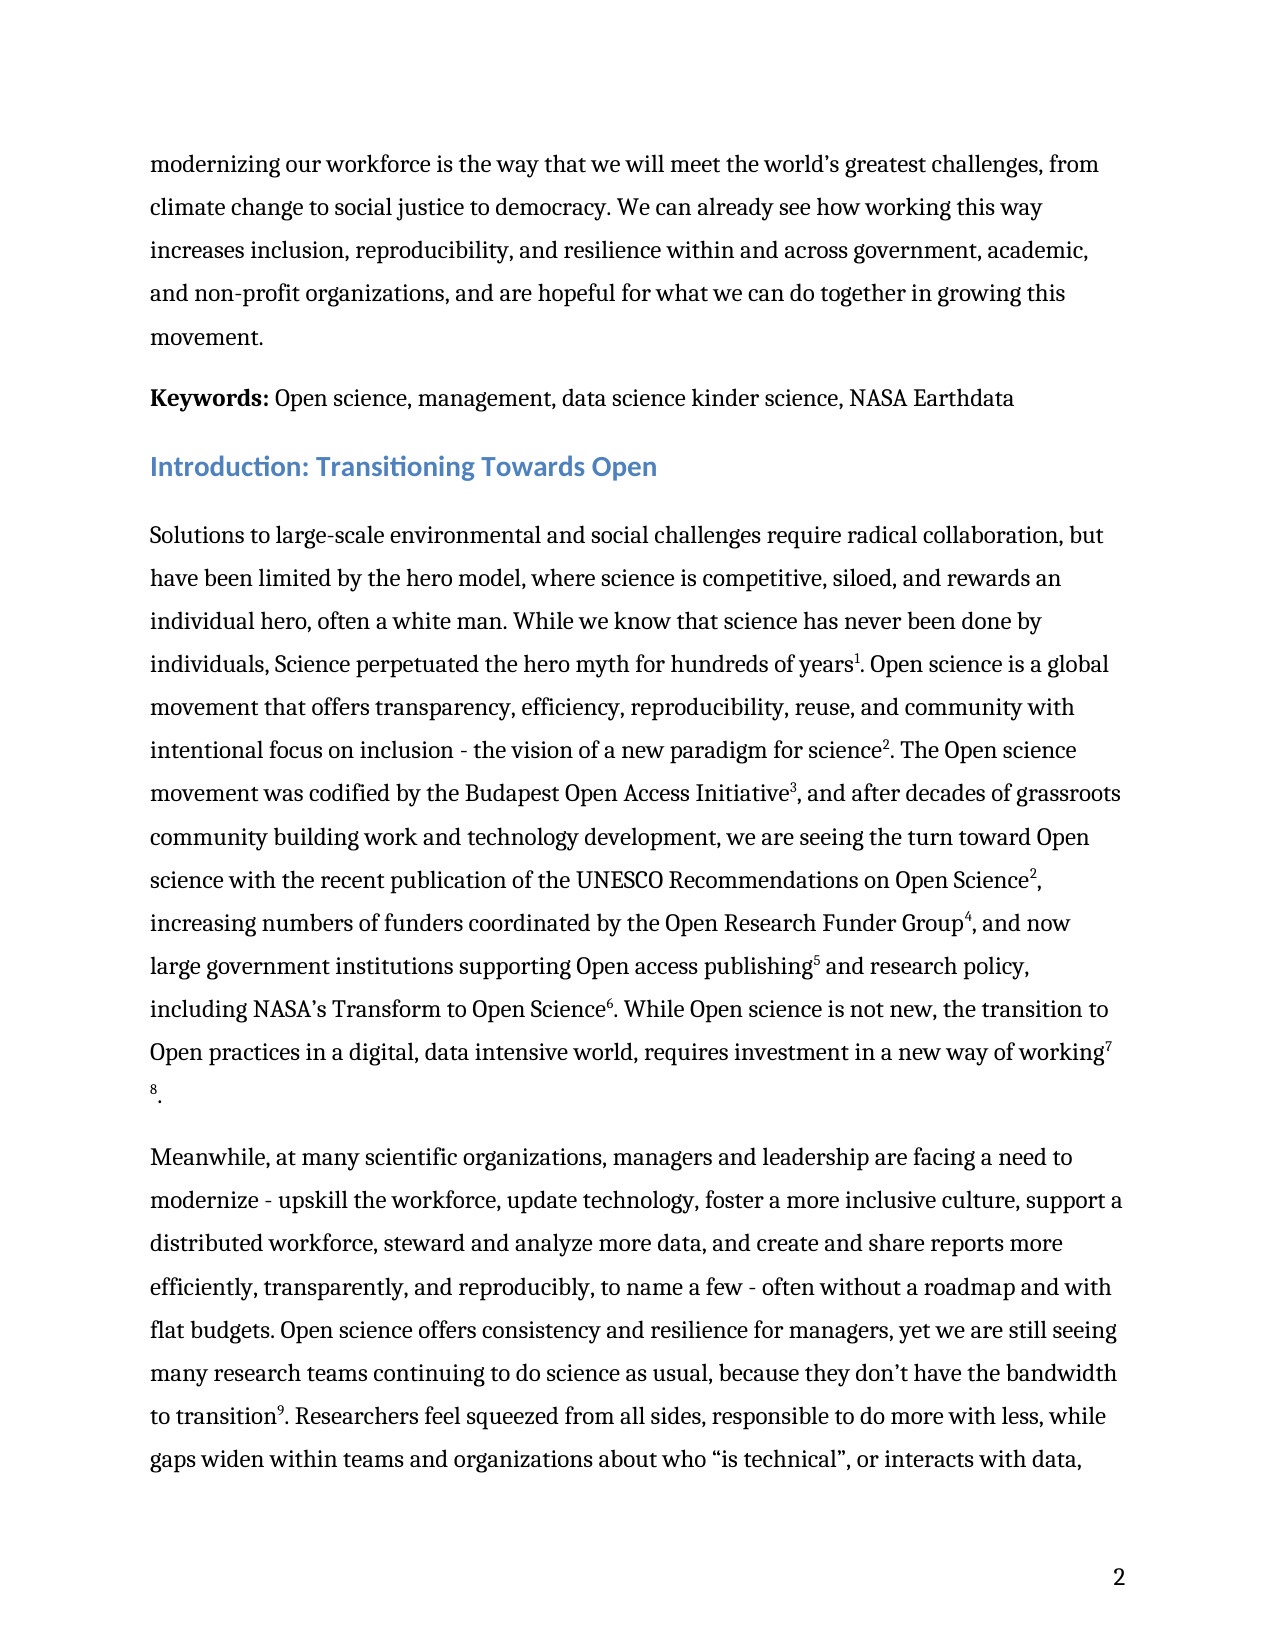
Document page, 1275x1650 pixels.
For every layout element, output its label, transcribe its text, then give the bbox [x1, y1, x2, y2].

subtitle Introduction: Transitioning Towards Open [150, 448, 1125, 484]
text Solutions to large-scale environmental and social challenges require radical collaboration, but have been limited by the hero model, where science is competitive, siloed, and rewards an individual hero, often a white man. While we know that science has never been done by individuals, Science perpetuated the hero myth for hundreds of years1. Open science is a global movement that offers transparency, efficiency, reproducibility, reuse, and community with intentional focus on inclusion - the vision of a new paradigm for science2. The Open science movement was codified by the Budapest Open Access Initiative3, and after decades of grassroots community building work and technology development, we are seeing the turn toward Open science with the recent publication of the UNESCO Recommendations on Open Science2, increasing numbers of funders coordinated by the Open Research Funder Group4, and now large government institutions supporting Open access publishing5 and research policy, including NASA’s Transform to Open Science6. While Open science is not new, the transition to Open practices in a digital, data intensive world, requires investment in a new way of working7 8. [150, 521, 1125, 1110]
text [150, 150, 1125, 351]
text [150, 1143, 1125, 1474]
text Keywords: Open science, management, data science kinder science, NASA Earthdata [150, 384, 1125, 413]
